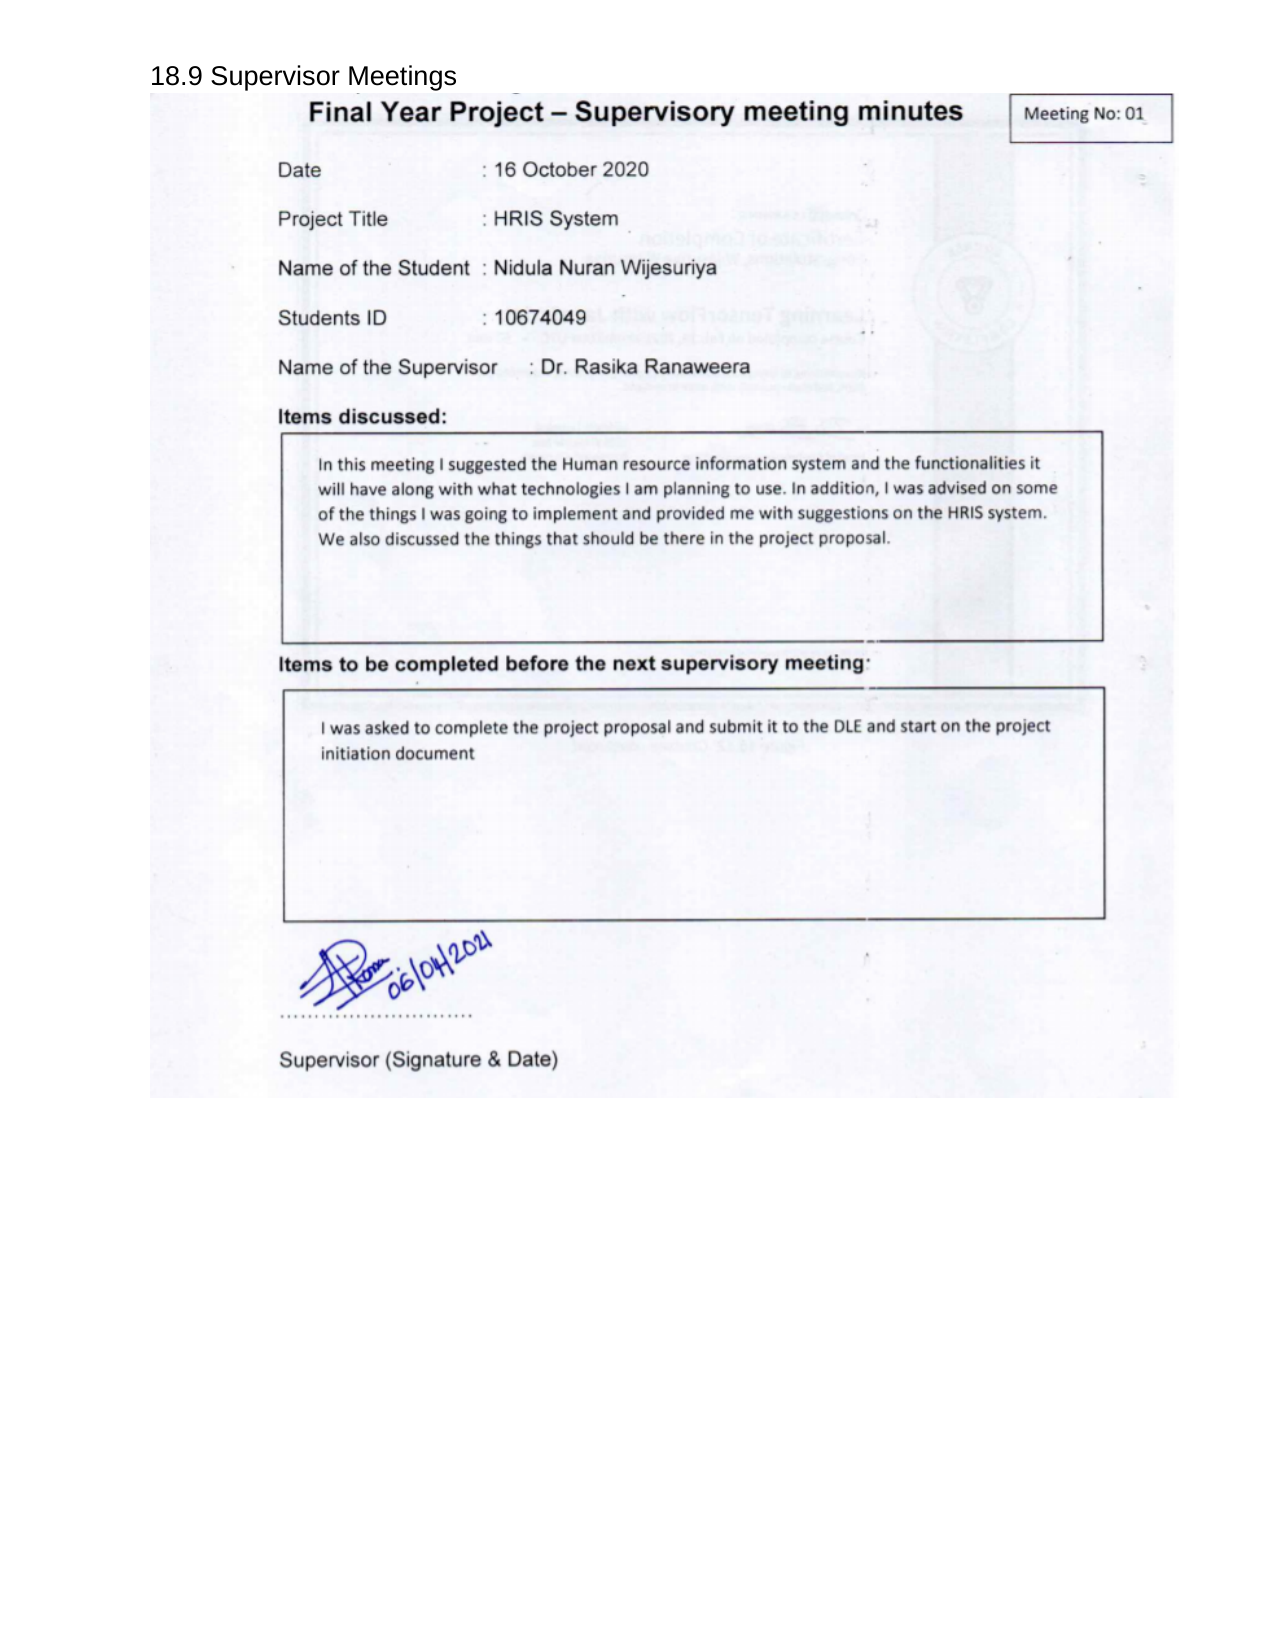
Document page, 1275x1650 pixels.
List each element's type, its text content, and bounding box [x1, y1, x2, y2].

picture [150, 93, 1180, 1098]
subtitle 18.9 Supervisor Meetings [150, 60, 1125, 91]
